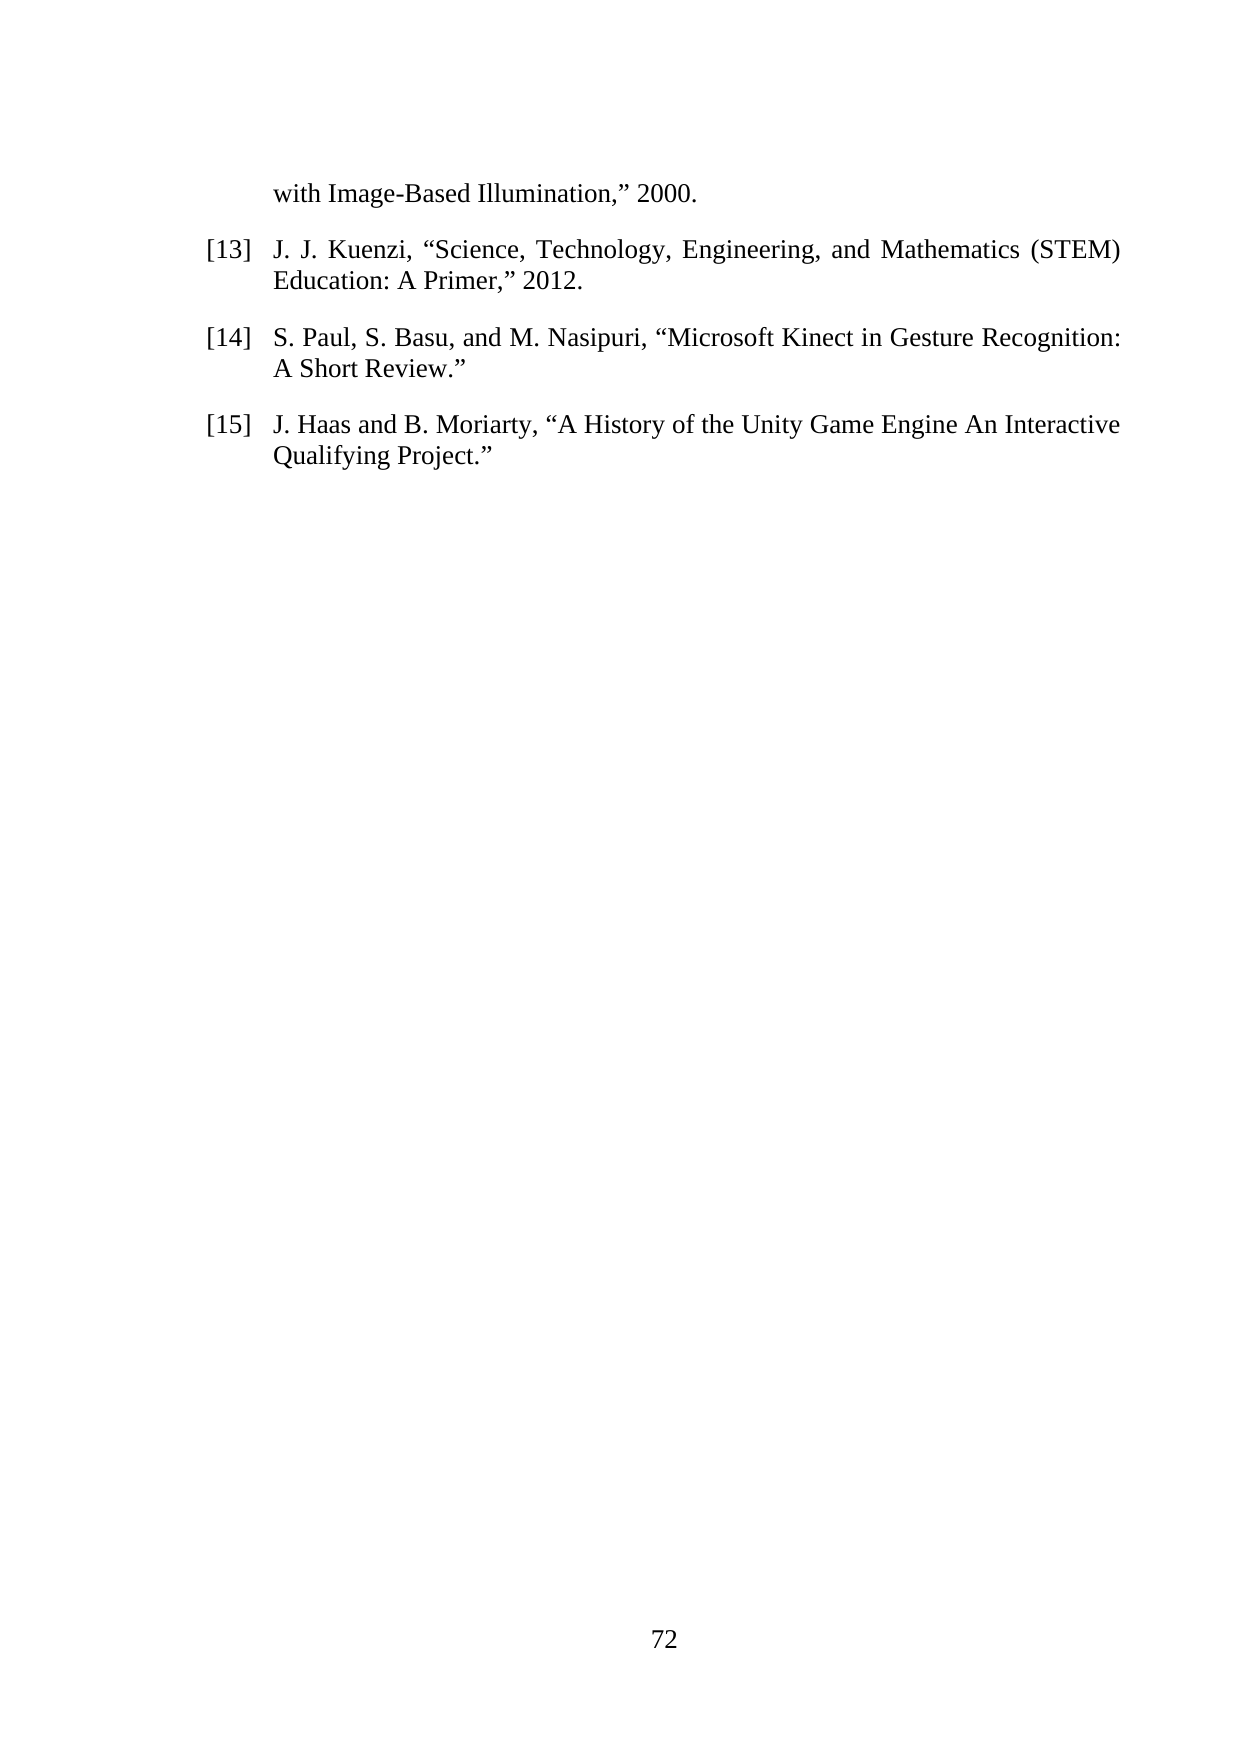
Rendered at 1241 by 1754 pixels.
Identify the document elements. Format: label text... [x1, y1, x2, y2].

text [15] J. Haas and B. Moriarty, “A History of the Unity Game Engine An Interactive Qualifying Project.” [206, 408, 1122, 470]
text [13] J. J. Kuenzi, “Science, Technology, Engineering, and Mathematics (STEM) Education: A Primer,” 2012. [206, 233, 1122, 296]
text [14] S. Paul, S. Basu, and M. Nasipuri, “Microsoft Kinect in Gesture Recognition: A Short Review.” [206, 321, 1122, 383]
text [206, 177, 1122, 208]
